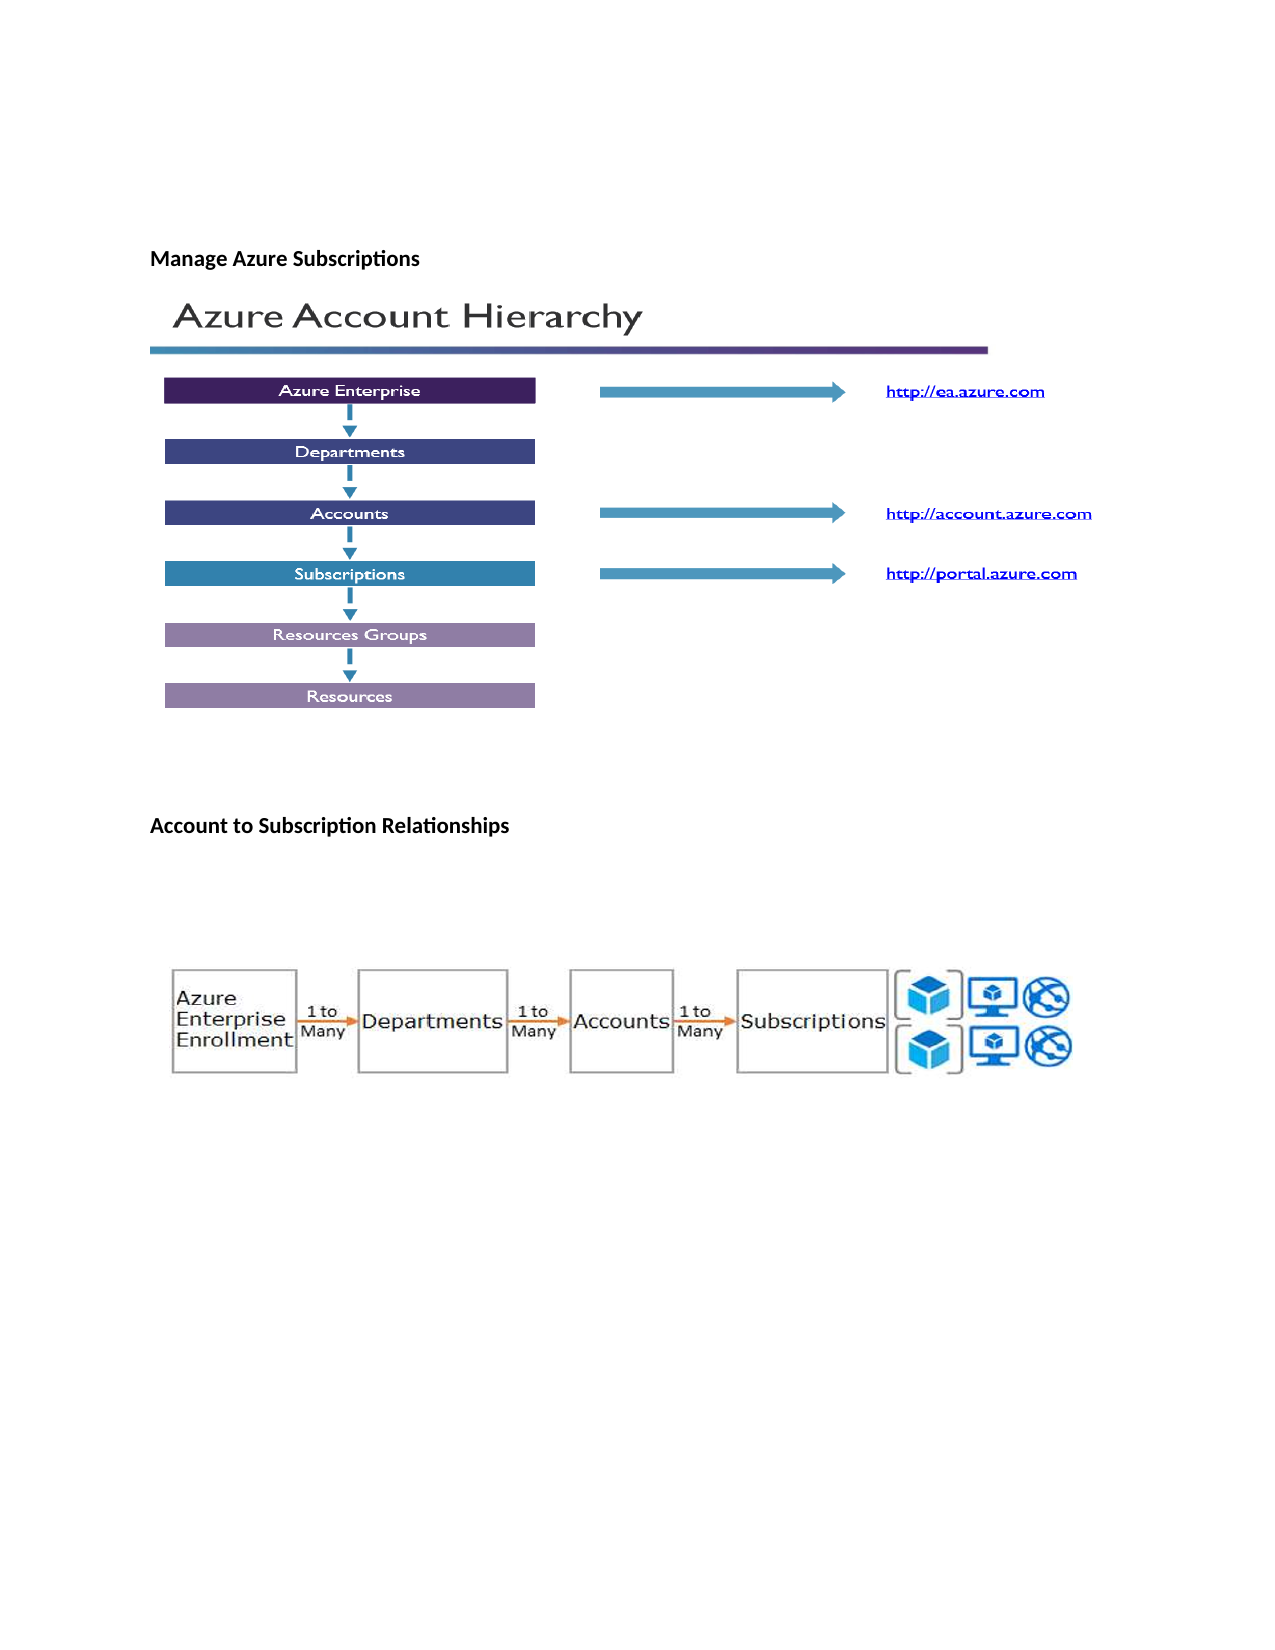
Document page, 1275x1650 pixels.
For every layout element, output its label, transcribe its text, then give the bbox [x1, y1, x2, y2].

picture [150, 858, 1125, 1171]
text Account to Subscription Relationships [150, 811, 1125, 839]
text Manage Azure Subscriptions [150, 244, 1125, 272]
picture [150, 290, 1155, 746]
